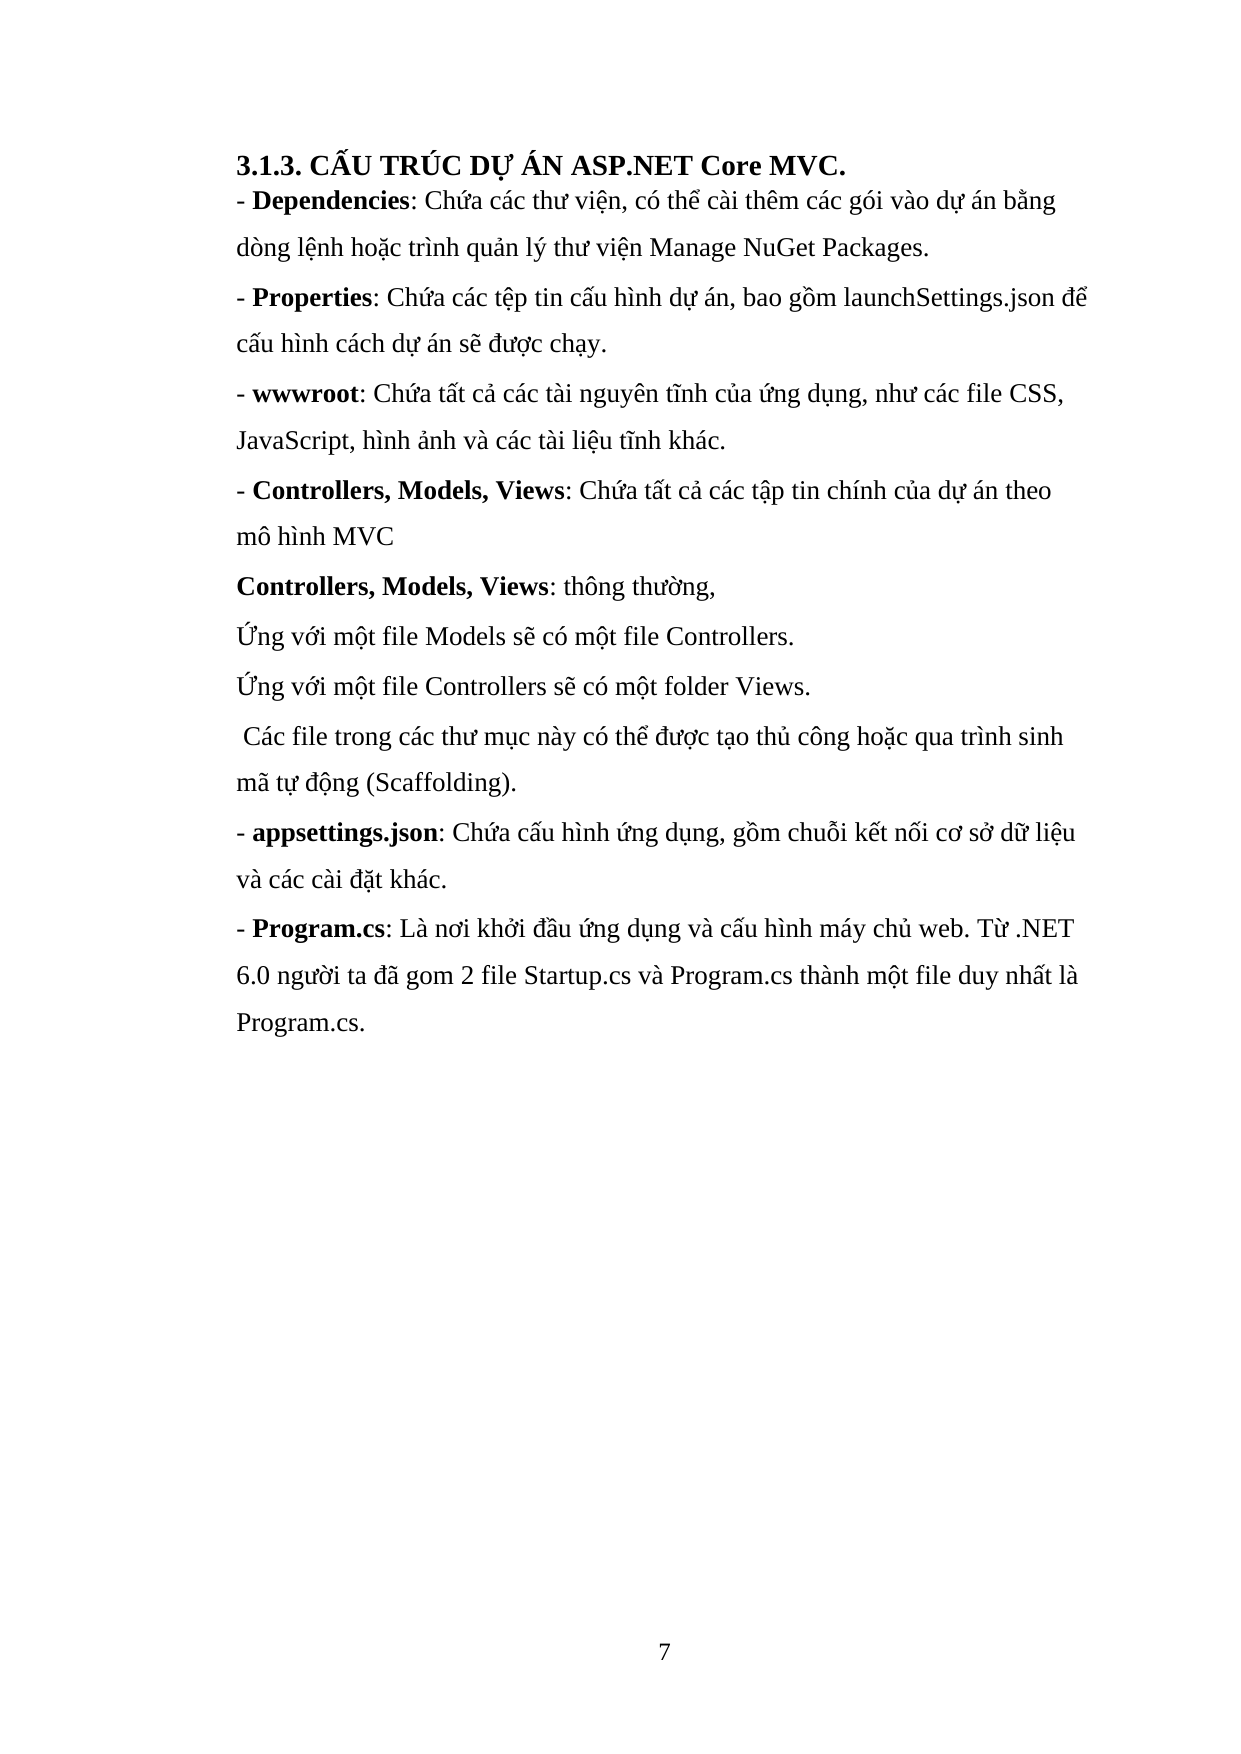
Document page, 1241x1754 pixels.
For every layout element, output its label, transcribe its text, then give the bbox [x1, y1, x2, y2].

text - appsettings.json: Chứa cấu hình ứng dụng, gồm chuỗi kết nối cơ sở dữ liệu và các cài đặt khác. [236, 816, 1092, 894]
text - Program.cs: Là nơi khởi đầu ứng dụng và cấu hình máy chủ web. Từ .NET 6.0 người ta đã gom 2 file Startup.cs và Program.cs thành một file duy nhất là Program.cs. [236, 912, 1092, 1037]
text Các file trong các thư mục này có thể được tạo thủ công hoặc qua trình sinh mã tự động (Scaffolding). [236, 719, 1092, 797]
text - Dependencies: Chứa các thư viện, có thể cài thêm các gói vào dự án bằng dòng lệnh hoặc trình quản lý thư viện Manage NuGet Packages. [236, 184, 1092, 262]
text - wwwroot: Chứa tất cả các tài nguyên tĩnh của ứng dụng, như các file CSS, JavaScript, hình ảnh và các tài liệu tĩnh khác. [236, 377, 1092, 455]
text - Properties: Chứa các tệp tin cấu hình dự án, bao gồm launchSettings.json để cấu hình cách dự án sẽ được chạy. [236, 281, 1092, 359]
text - Controllers, Models, Views: Chứa tất cả các tập tin chính của dự án theo mô hình MVC [236, 474, 1092, 552]
text Controllers, Models, Views: thông thường, [236, 570, 1092, 601]
text Ứng với một file Models sẽ có một file Controllers. [236, 620, 1092, 651]
subtitle 3.1.3. CẤU TRÚC DỰ ÁN ASP.NET Core MVC. [236, 148, 1092, 181]
text Ứng với một file Controllers sẽ có một folder Views. [236, 670, 1092, 701]
